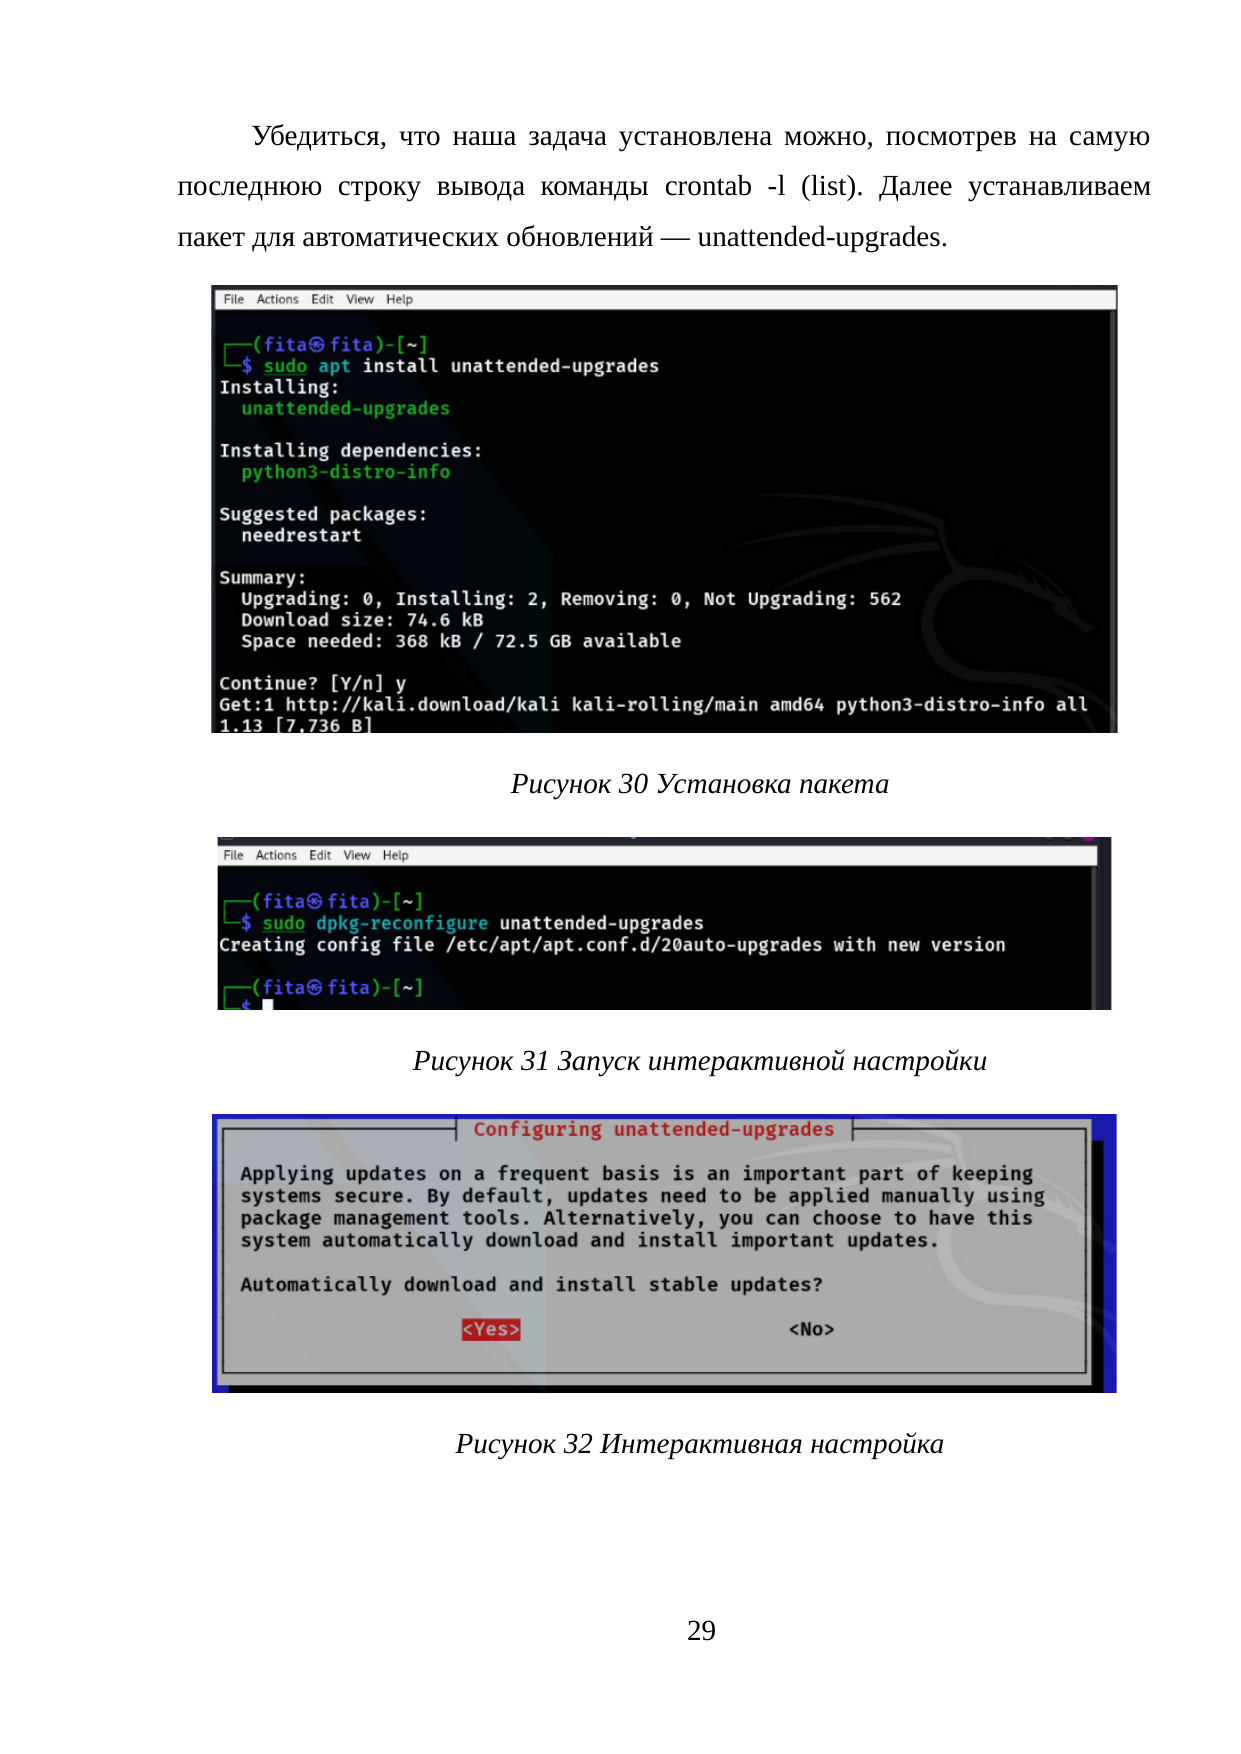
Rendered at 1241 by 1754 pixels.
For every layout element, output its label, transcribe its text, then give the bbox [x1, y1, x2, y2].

picture [217, 837, 1112, 1010]
picture [212, 1114, 1117, 1393]
text Рисунок 31 Запуск интерактивной настройки [177, 1043, 1152, 1076]
picture [211, 285, 1118, 733]
text Рисунок 30 Установка пакета [177, 766, 1152, 799]
text Убедиться, что наша задача установлена можно, посмотрев на самую последнюю строку вывода команды crontab -l (list). Далее устанавливаем пакет для автоматических обновлений — unattended-upgrades. [177, 118, 1152, 252]
text Рисунок 32 Интерактивная настройка [177, 1426, 1152, 1460]
